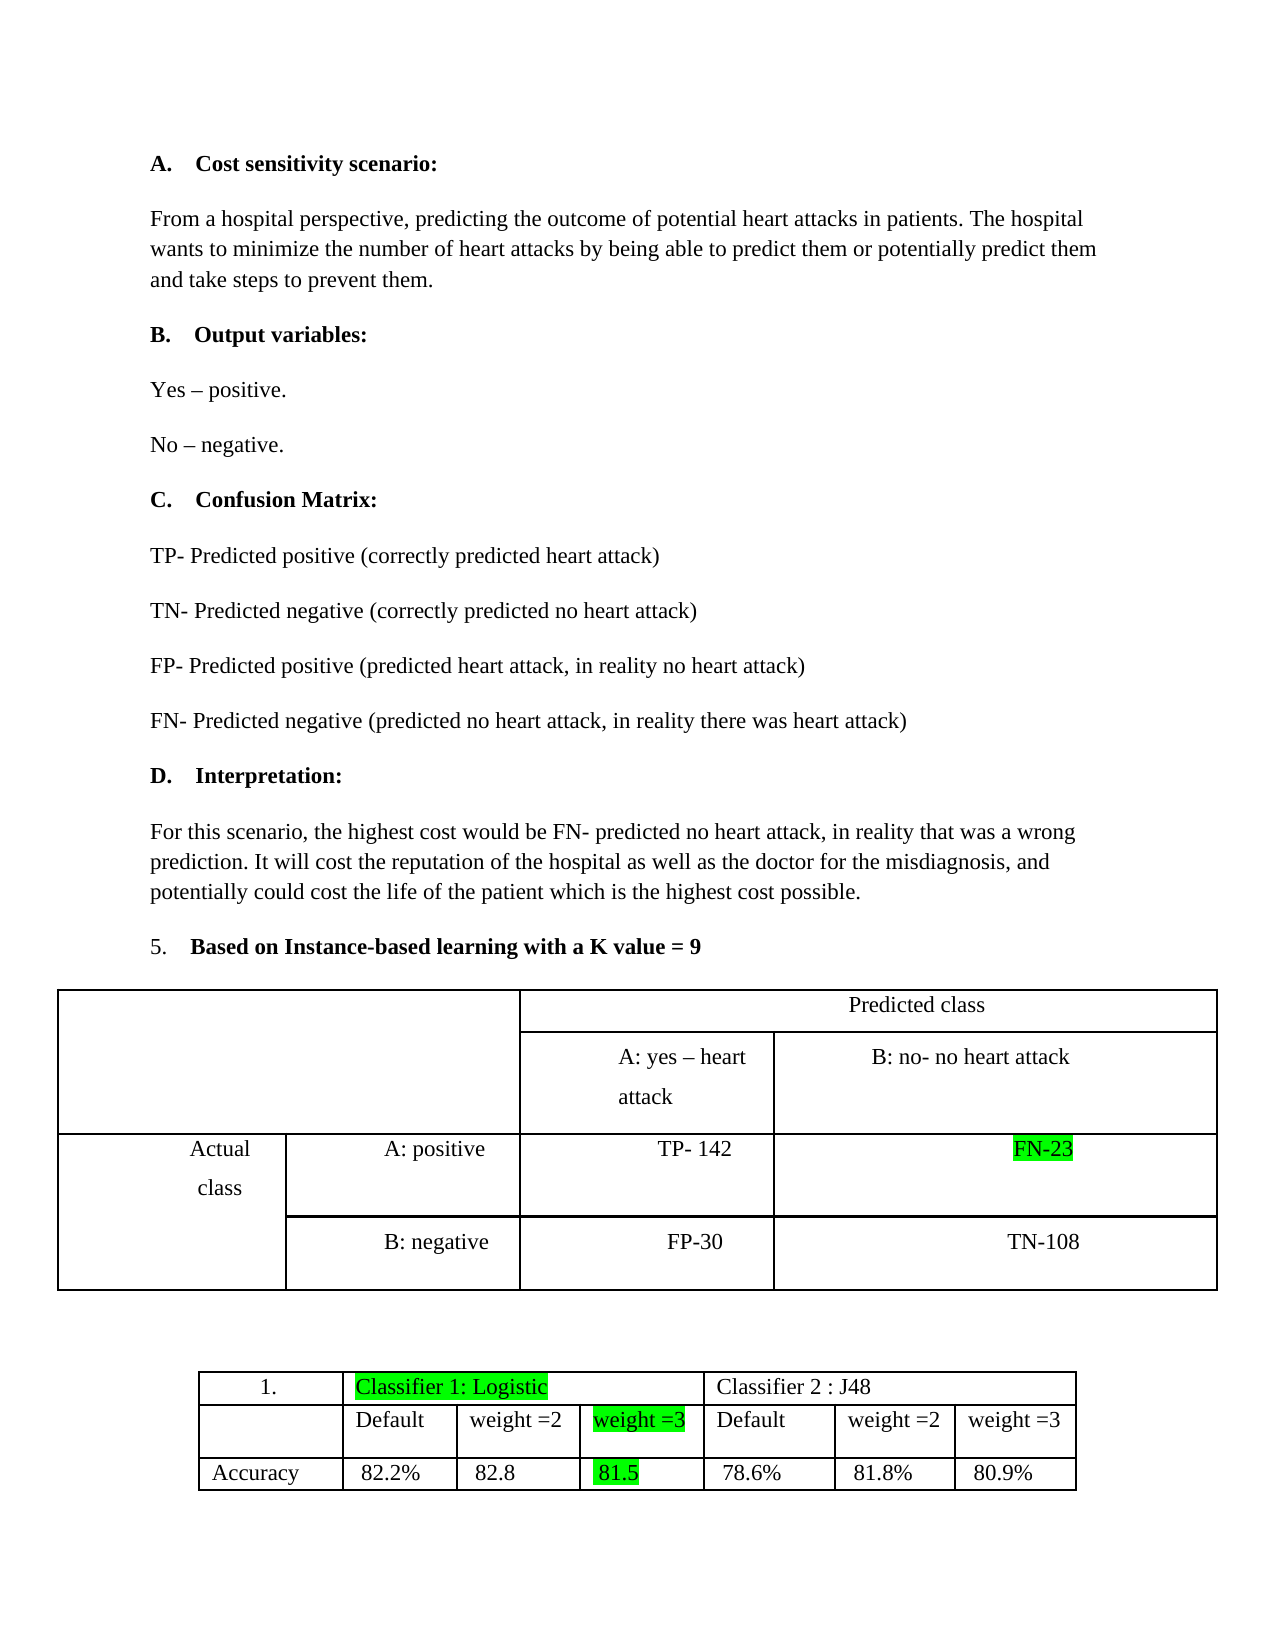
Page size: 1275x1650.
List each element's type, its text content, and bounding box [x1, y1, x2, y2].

text No – negative. [150, 431, 1125, 458]
text For this scenario, the highest cost would be FN- predicted no heart attack, in reality that was a wrong prediction. It will cost the reputation of the hospital as well as the doctor for the misdiagnosis, and potentially could cost the life of the patient which is the highest cost possible. [150, 818, 1125, 904]
text FN- Predicted negative (predicted no heart attack, in reality there was heart attack) [150, 707, 1125, 734]
text TN- Predicted negative (correctly predicted no heart attack) [150, 597, 1125, 623]
table_cell Default [705, 1406, 834, 1457]
table_header Classifier 2 : J48 [705, 1373, 1075, 1403]
table_cell B: no- no heart attack [775, 1033, 1216, 1133]
table_cell 81.8% [836, 1459, 954, 1489]
text Yes – positive. [150, 376, 1125, 402]
table_cell 82.2% [344, 1459, 456, 1489]
table_header Classifier 1: Logistic [344, 1373, 703, 1403]
table_cell TN-108 [775, 1218, 1216, 1289]
table_header [59, 991, 519, 1133]
table_header 1. [200, 1373, 342, 1403]
table_cell B: negative [287, 1218, 519, 1289]
table_cell 81.5 [581, 1459, 703, 1489]
table_cell Accuracy [200, 1459, 342, 1489]
table_cell weight =3 [956, 1406, 1075, 1457]
table_header Predicted class [521, 991, 1216, 1031]
table_cell weight =2 [458, 1406, 579, 1457]
table_cell Actual class [59, 1135, 285, 1289]
table_cell FN-23 [775, 1135, 1216, 1215]
table_cell 78.6% [705, 1459, 834, 1489]
table_cell FP-30 [521, 1218, 773, 1289]
table_cell 80.9% [956, 1459, 1075, 1489]
table_cell TP- 142 [521, 1135, 773, 1215]
table_cell Default [344, 1406, 456, 1457]
text From a hospital perspective, predicting the outcome of potential heart attacks in patients. The hospital wants to minimize the number of heart attacks by being able to predict them or potentially predict them and take steps to prevent them. [150, 205, 1125, 292]
text FP- Predicted positive (predicted heart attack, in reality no heart attack) [150, 652, 1125, 678]
table_cell 82.8 [458, 1459, 579, 1489]
text C. Confusion Matrix: [150, 486, 1125, 513]
table_cell weight =2 [836, 1406, 954, 1457]
text D. Interpretation: [150, 762, 1125, 789]
text B. Output variables: [150, 321, 1125, 347]
table_cell A: yes – heart attack [521, 1033, 773, 1133]
table_cell weight =3 [581, 1406, 703, 1457]
text A. Cost sensitivity scenario: [150, 150, 1125, 176]
text 5. Based on Instance-based learning with a K value = 9 [150, 933, 1125, 960]
table_cell A: positive [287, 1135, 519, 1215]
text TP- Predicted positive (correctly predicted heart attack) [150, 542, 1125, 568]
table_cell [200, 1406, 342, 1457]
